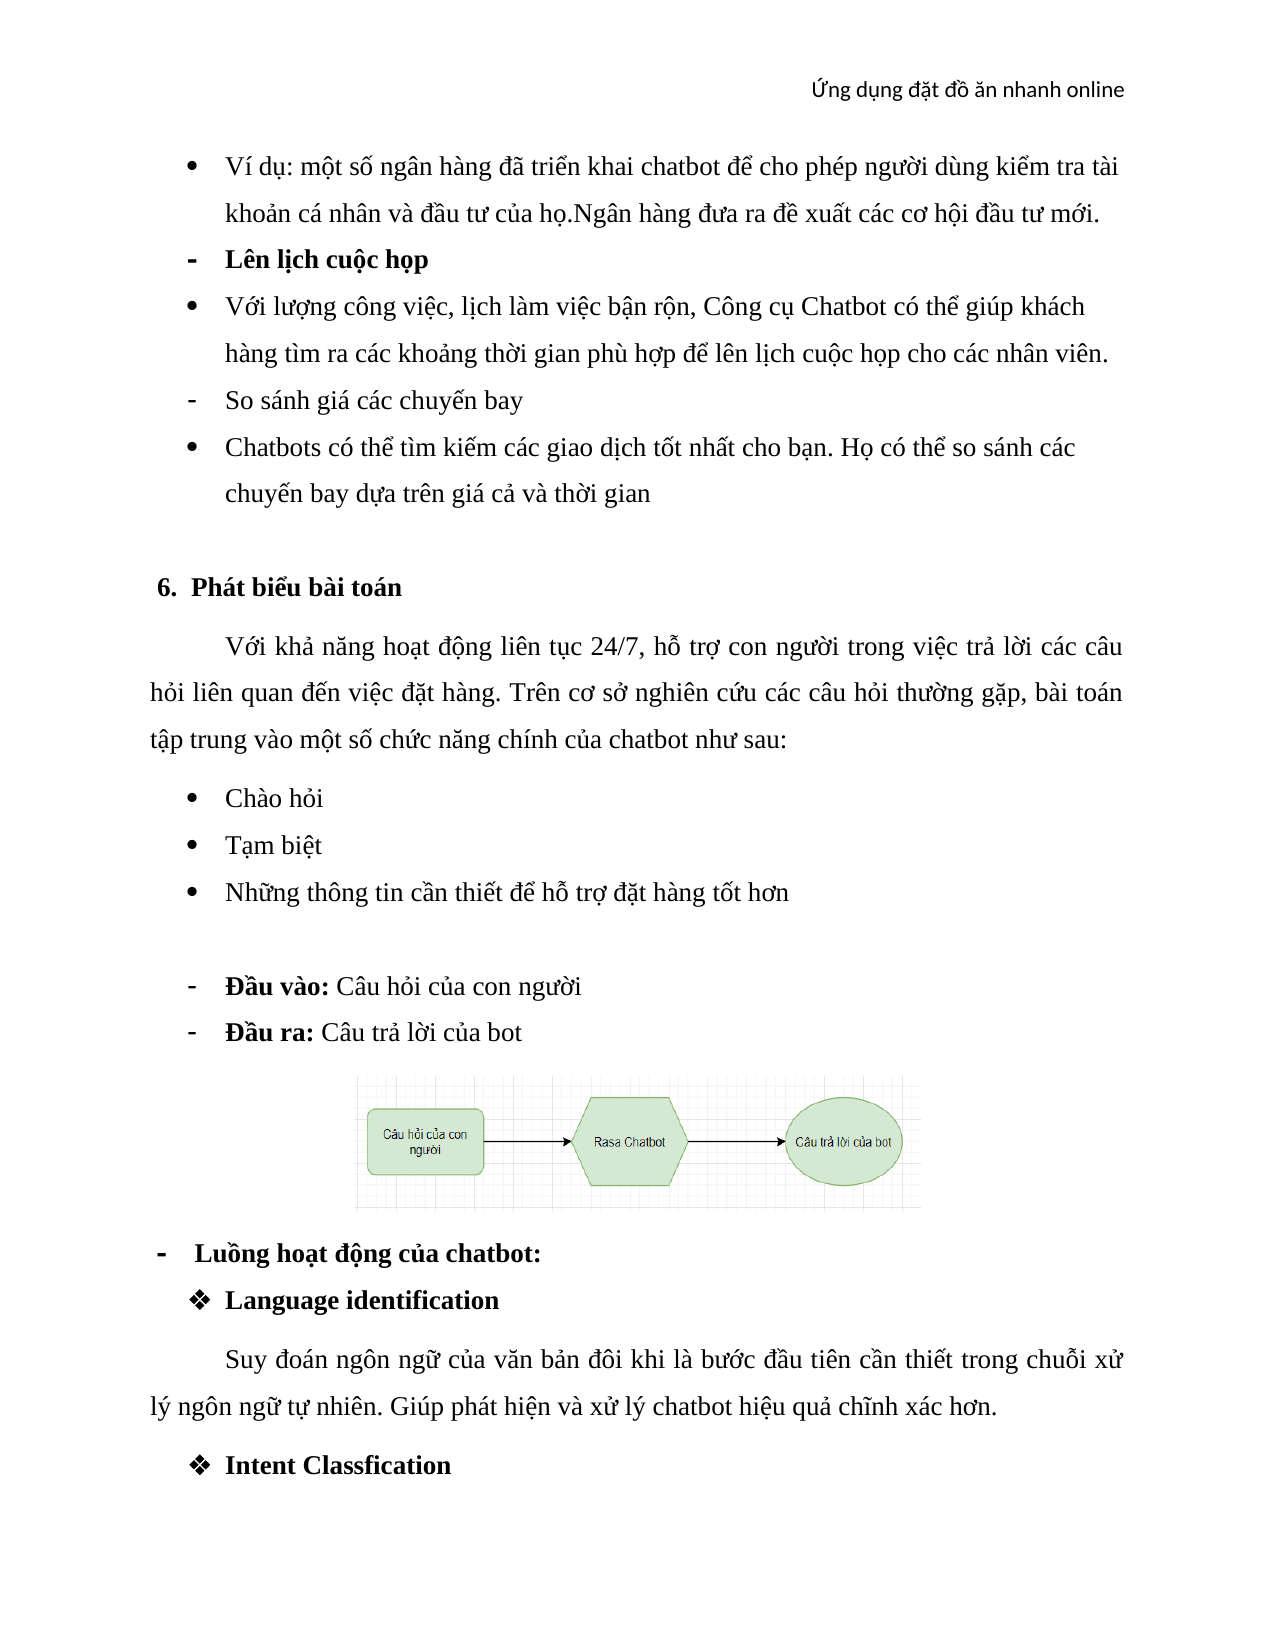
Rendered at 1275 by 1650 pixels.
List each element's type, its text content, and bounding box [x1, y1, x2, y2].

picture [353, 1076, 922, 1211]
list Đầu ra: Câu trả lời của bot [187, 1017, 1125, 1048]
list Lên lịch cuộc họp [187, 243, 1125, 275]
list Intent Classfication [187, 1449, 1125, 1481]
list Chatbots có thể tìm kiếm các giao dịch tốt nhất cho bạn. Họ có thể so sánh các chuyến bay dựa trên giá cả và thời gian [187, 431, 1125, 508]
list Language identification [187, 1284, 1125, 1315]
list Với lượng công việc, lịch làm việc bận rộn, Công cụ Chatbot có thể giúp khách hàng tìm ra các khoảng thời gian phù hợp để lên lịch cuộc họp cho các nhân viên. [187, 290, 1125, 368]
list Đầu vào: Câu hỏi của con người [187, 970, 1125, 1001]
list Chào hỏi [187, 782, 1125, 814]
list Ví dụ: một số ngân hàng đã triển khai chatbot để cho phép người dùng kiểm tra tài khoản cá nhân và đầu tư của họ.Ngân hàng đưa ra đề xuất các cơ hội đầu tư mới. [187, 150, 1125, 228]
list Phát biểu bài toán [157, 571, 1125, 602]
text Suy đoán ngôn ngữ của văn bản đôi khi là bước đầu tiên cần thiết trong chuỗi xử lý ngôn ngữ tự nhiên. Giúp phát hiện và xử lý chatbot hiệu quả chĩnh xác hơn. [150, 1343, 1125, 1421]
text Với khả năng hoạt động liên tục 24/7, hỗ trợ con người trong việc trả lời các câu hỏi liên quan đến việc đặt hàng. Trên cơ sở nghiên cứu các câu hỏi thường gặp, bài toán tập trung vào một số chức năng chính của chatbot như sau: [150, 630, 1125, 754]
list Luồng hoạt động của chatbot: [157, 1237, 1125, 1268]
list Tạm biệt [187, 829, 1125, 861]
list So sánh giá các chuyến bay [187, 384, 1125, 415]
list Những thông tin cần thiết để hỗ trợ đặt hàng tốt hơn [187, 876, 1125, 907]
